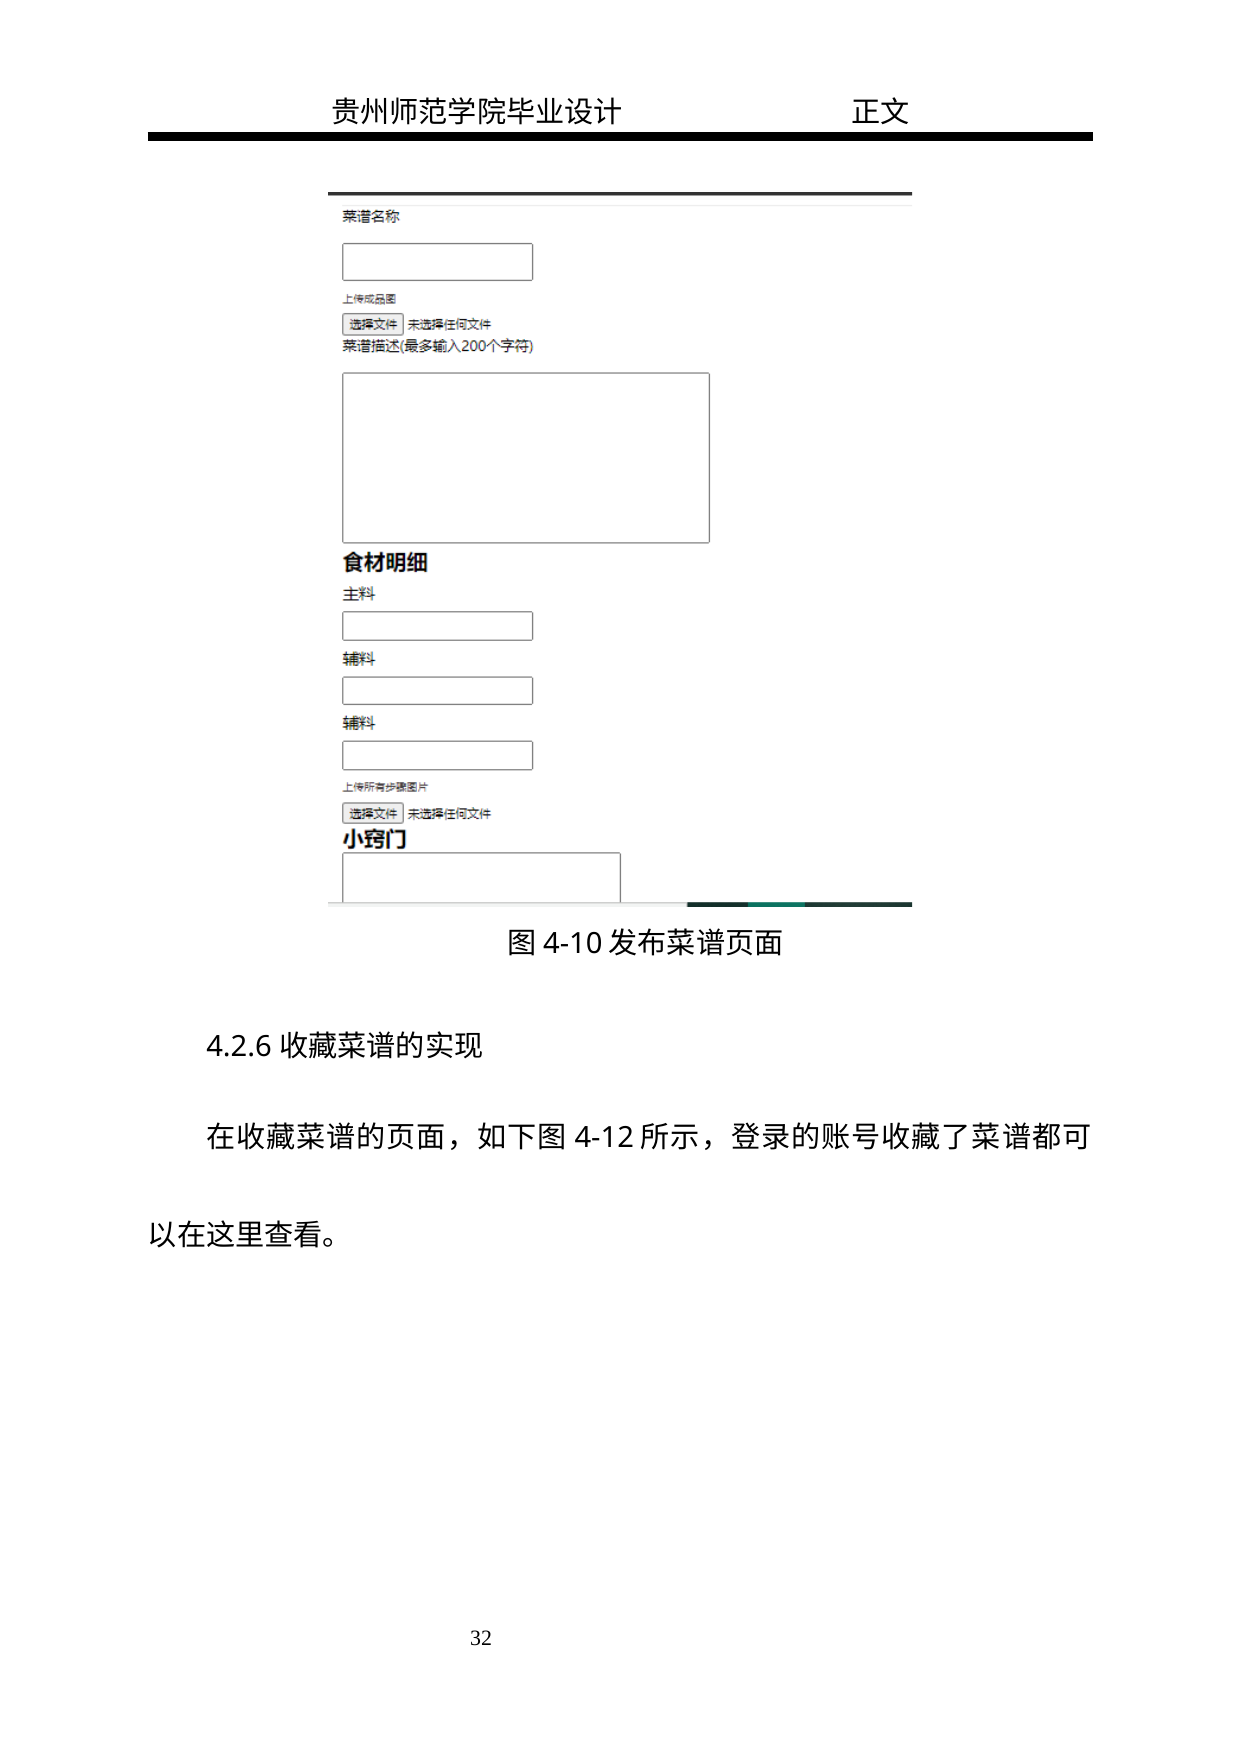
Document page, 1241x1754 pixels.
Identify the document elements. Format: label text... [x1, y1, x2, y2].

text 图 4-10发布菜谱页面 [148, 908, 1092, 973]
text 收藏菜谱的实现 [148, 1023, 1092, 1065]
text 在收藏菜谱的页面，如下图4-12所示，登录的账号收藏了菜谱都可以在这里查看。 [148, 1103, 1092, 1265]
picture [328, 192, 913, 907]
